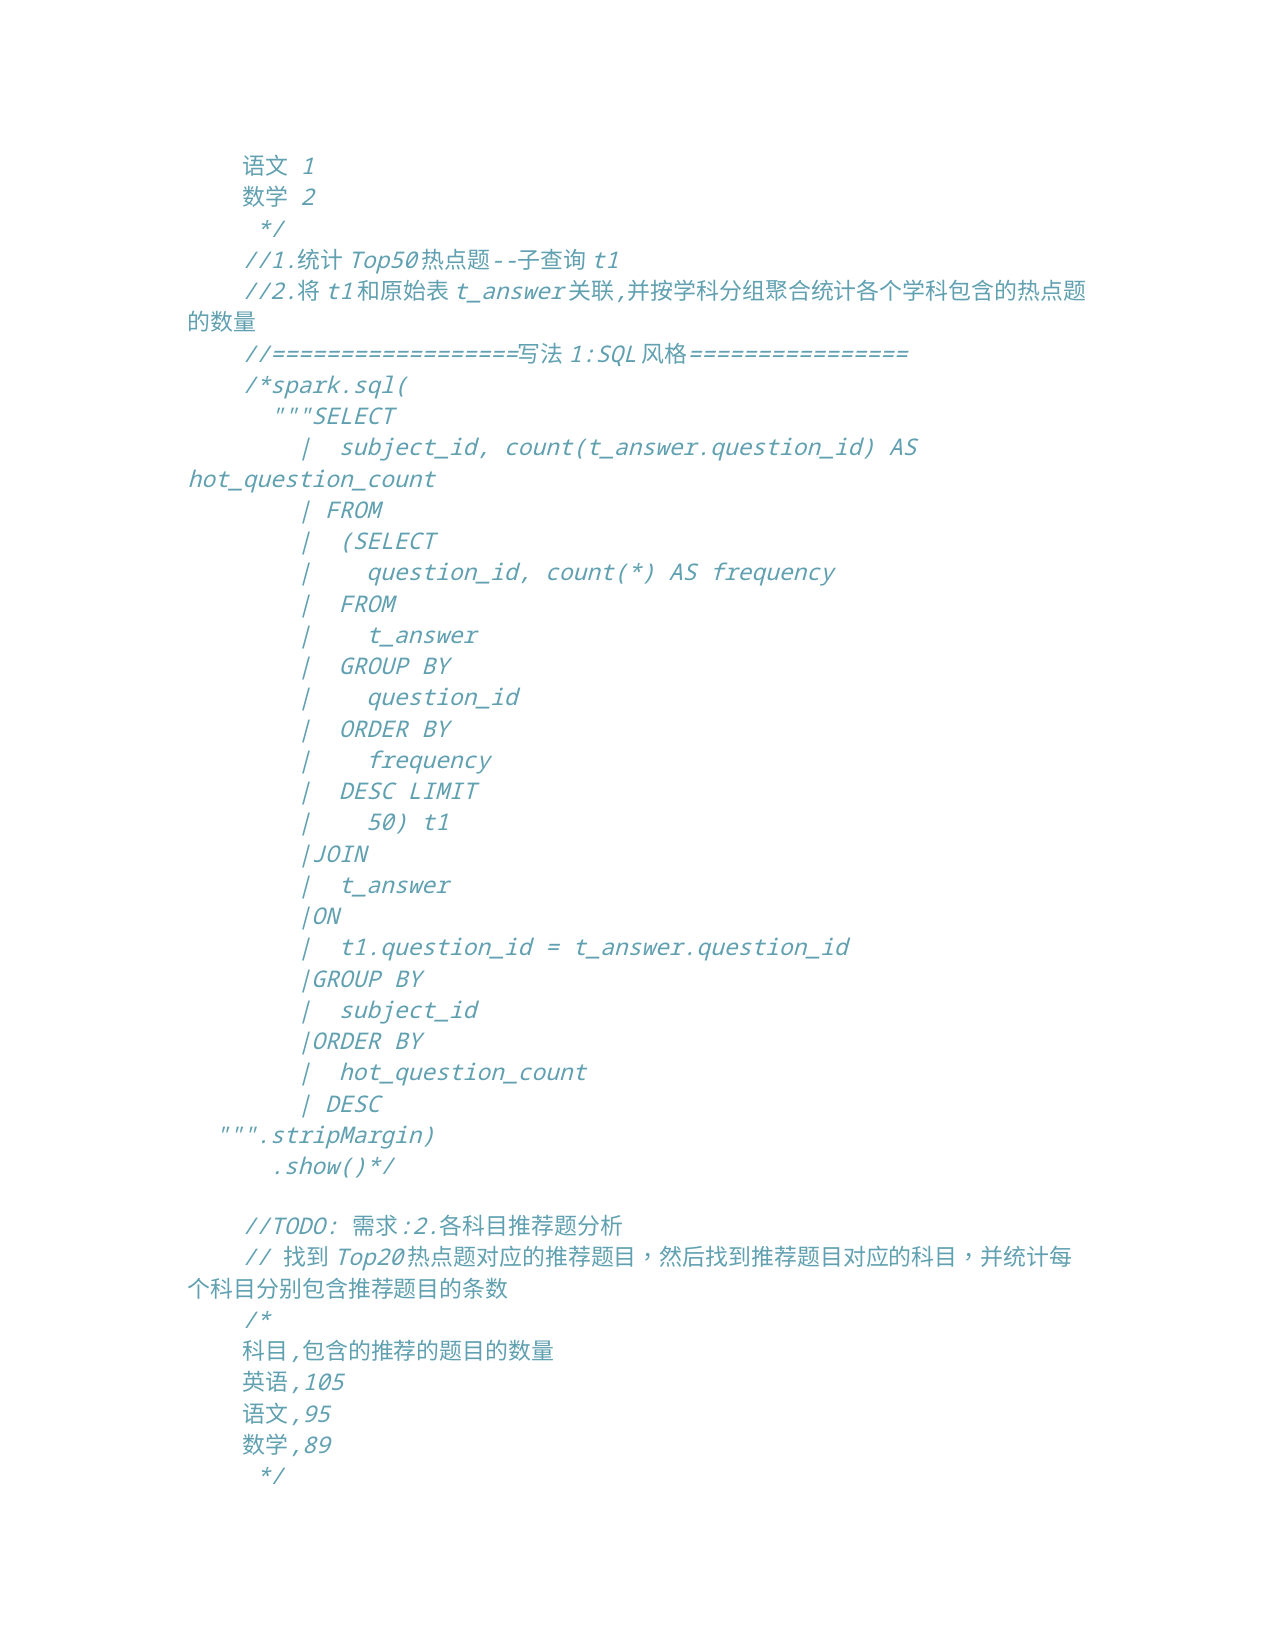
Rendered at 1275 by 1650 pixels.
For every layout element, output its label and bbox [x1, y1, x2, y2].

text [187, 150, 1087, 1491]
